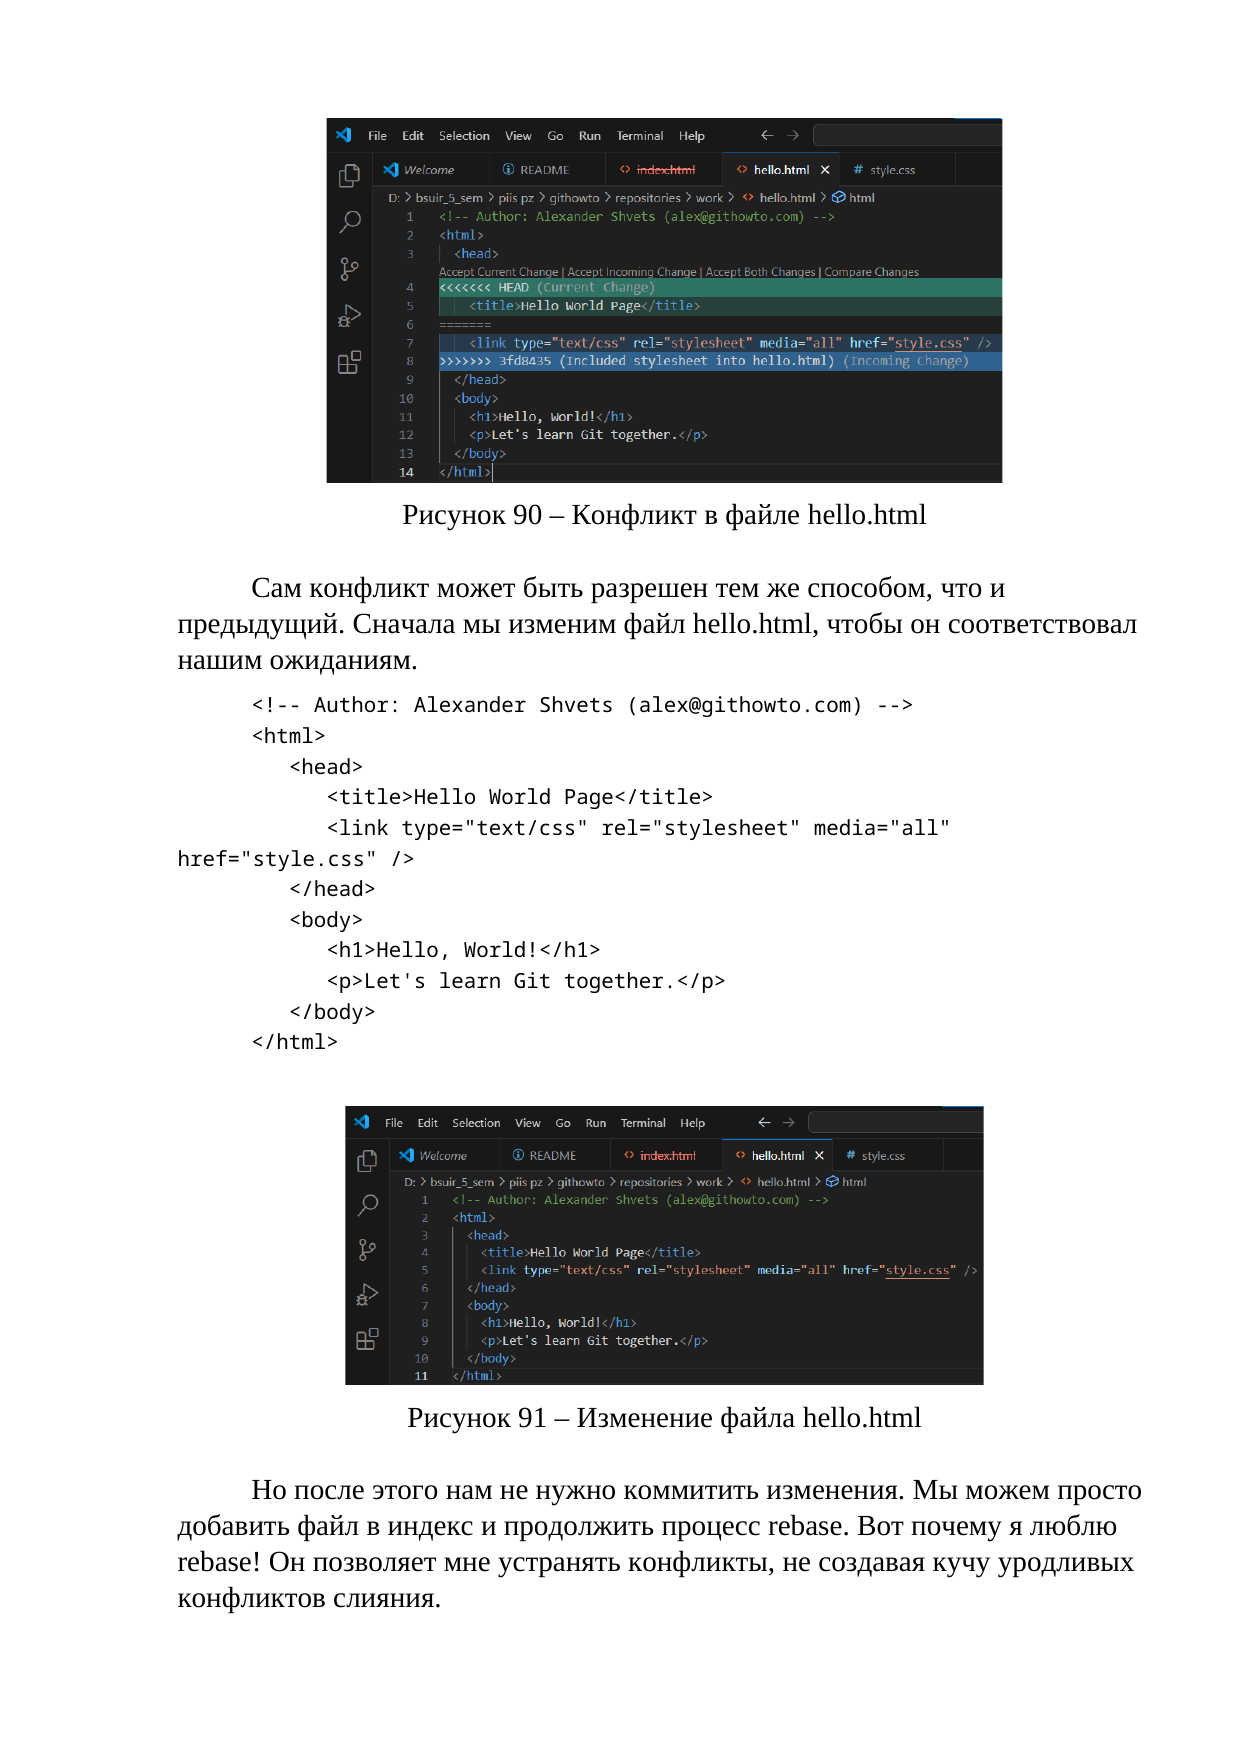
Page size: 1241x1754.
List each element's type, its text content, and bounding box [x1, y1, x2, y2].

text Рисунок 91 – Изменение файла hello.html [177, 1400, 1152, 1433]
text <!-- Author: Alexander Shvets (alex@githowto.com) --> [177, 691, 1152, 719]
text </html> [177, 1027, 1152, 1056]
text <body> [177, 905, 1152, 933]
text </body> [177, 997, 1152, 1025]
text <link type="text/css" rel="stylesheet" media="all" href="style.css" /> [177, 813, 1152, 872]
text Рисунок 90 – Конфликт в файле hello.html [177, 497, 1152, 531]
picture [326, 118, 1003, 483]
text Но после этого нам не нужно коммитить изменения. Мы можем просто добавить файл в индекс и продолжить процесс rebase. Вот почему я люблю rebase! Он позволяет мне устранять конфликты, не создавая кучу уродливых конфликтов слияния. [177, 1472, 1152, 1614]
text Сам конфликт может быть разрешен тем же способом, что и предыдущий. Сначала мы изменим файл hello.html, чтобы он соответствовал нашим ожиданиям. [177, 570, 1152, 676]
text <p>Let's learn Git together.</p> [177, 966, 1152, 995]
text </head> [177, 874, 1152, 903]
text <head> [177, 752, 1152, 780]
text <html> [177, 721, 1152, 750]
text <h1>Hello, World!</h1> [177, 936, 1152, 964]
text <title>Hello World Page</title> [177, 782, 1152, 811]
picture [345, 1106, 984, 1385]
